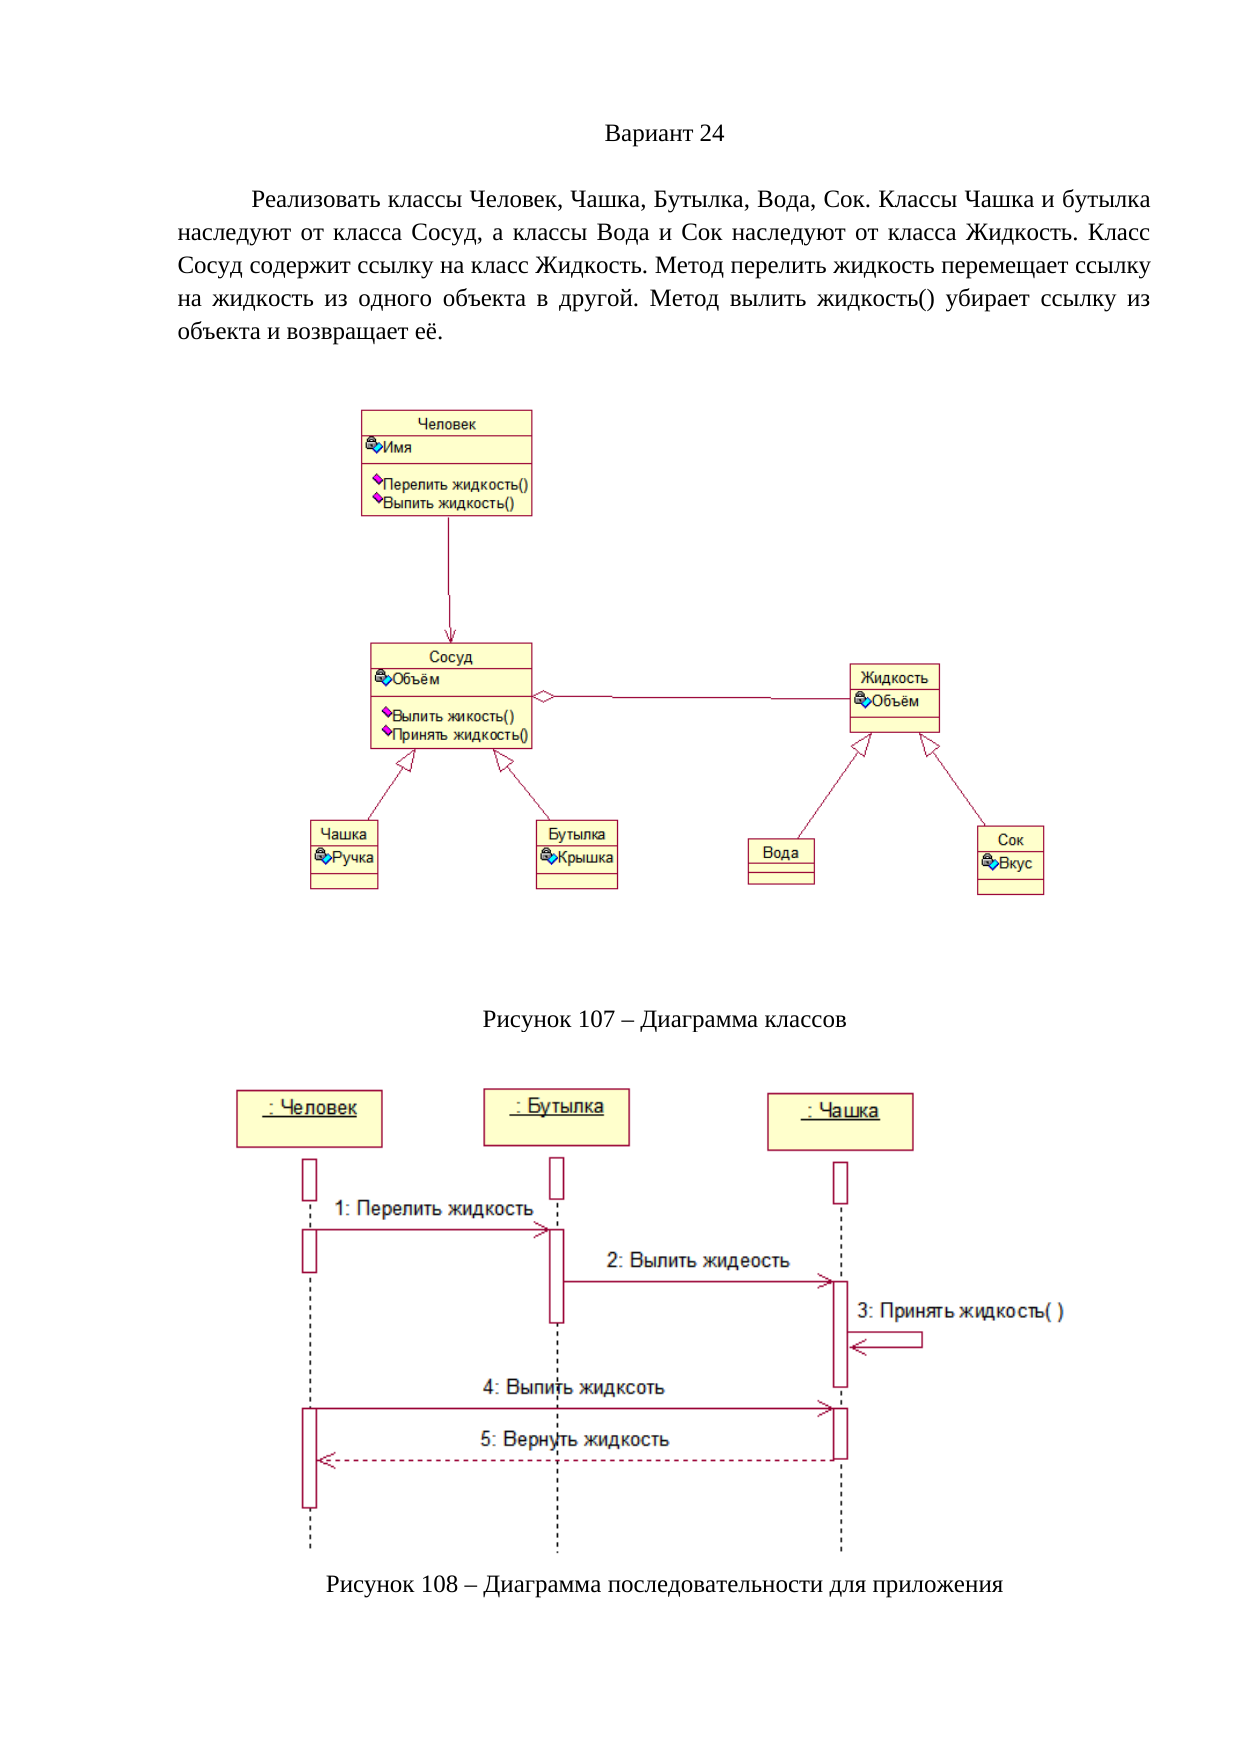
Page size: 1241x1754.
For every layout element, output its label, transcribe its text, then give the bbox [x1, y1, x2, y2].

text Реализовать классы Человек, Чашка, Бутылка, Вода, Сок. Классы Чашка и бутылка наследуют от класса Сосуд, а классы Вода и Сок наследуют от класса Жидкость. Класс Сосуд содержит ссылку на класс Жидкость. Метод перелить жидкость перемещает ссылку на жидкость из одного объекта в другой. Метод вылить жидкость() убирает ссылку из объекта и возвращает её. [177, 184, 1152, 345]
picture [177, 1032, 1152, 1570]
text Рисунок 107 – Диаграмма классов [177, 1004, 1152, 1032]
text Рисунок 108 – Диаграмма последовательности для приложения [177, 1570, 1152, 1598]
picture [177, 382, 1152, 1004]
text Вариант 24 [177, 118, 1152, 147]
